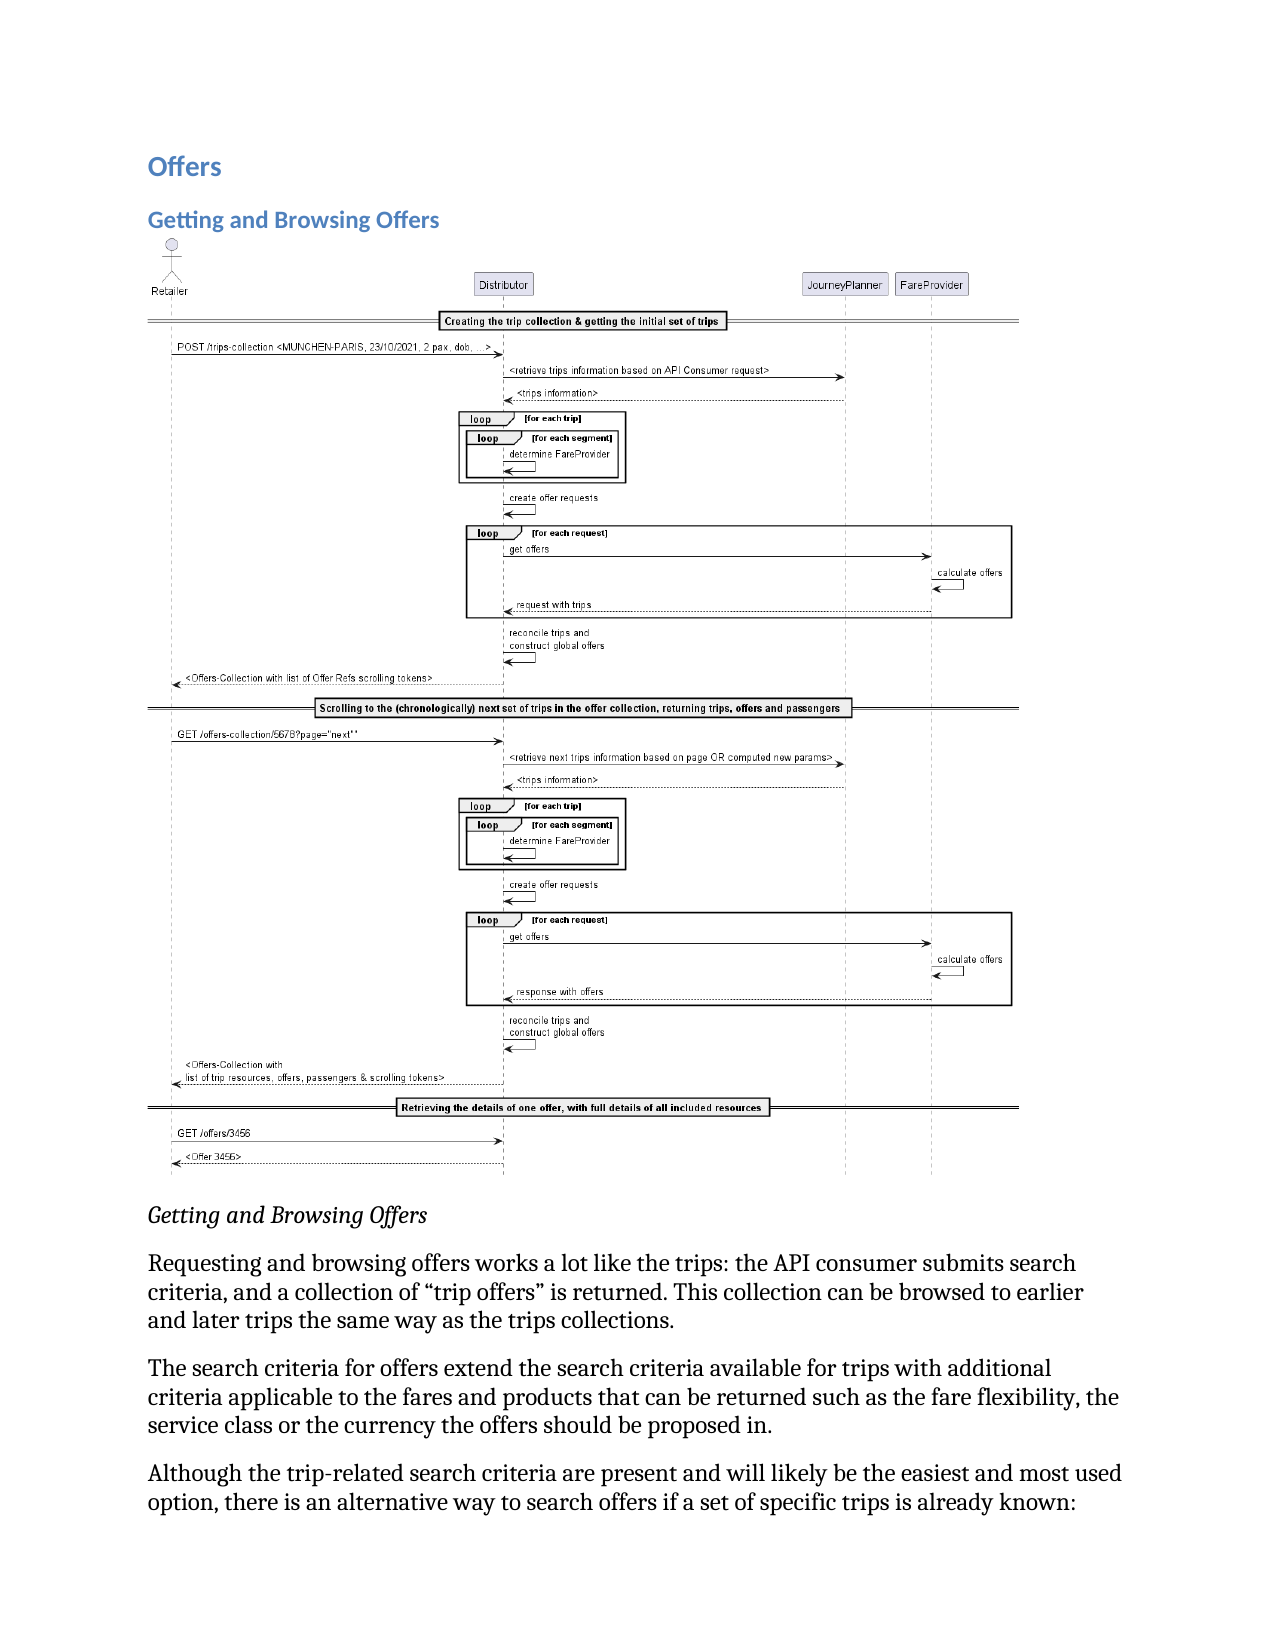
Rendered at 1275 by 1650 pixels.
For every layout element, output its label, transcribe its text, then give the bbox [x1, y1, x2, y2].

picture [147, 234, 1023, 1181]
subtitle Offers [148, 148, 1127, 183]
text Requesting and browsing offers works a lot like the trips: the API consumer submits search criteria, and a collection of “trip offers” is returned. This collection can be browsed to earlier and later trips the same way as the trips collections. [148, 1249, 1127, 1335]
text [148, 1459, 1127, 1516]
text The search criteria for offers extend the search criteria available for trips with additional criteria applicable to the fares and products that can be returned such as the fare flexibility, the service class or the currency the offers should be proposed in. [148, 1354, 1127, 1440]
text Getting and Browsing Offers [148, 1201, 1127, 1230]
subtitle Getting and Browsing Offers [148, 204, 1127, 234]
